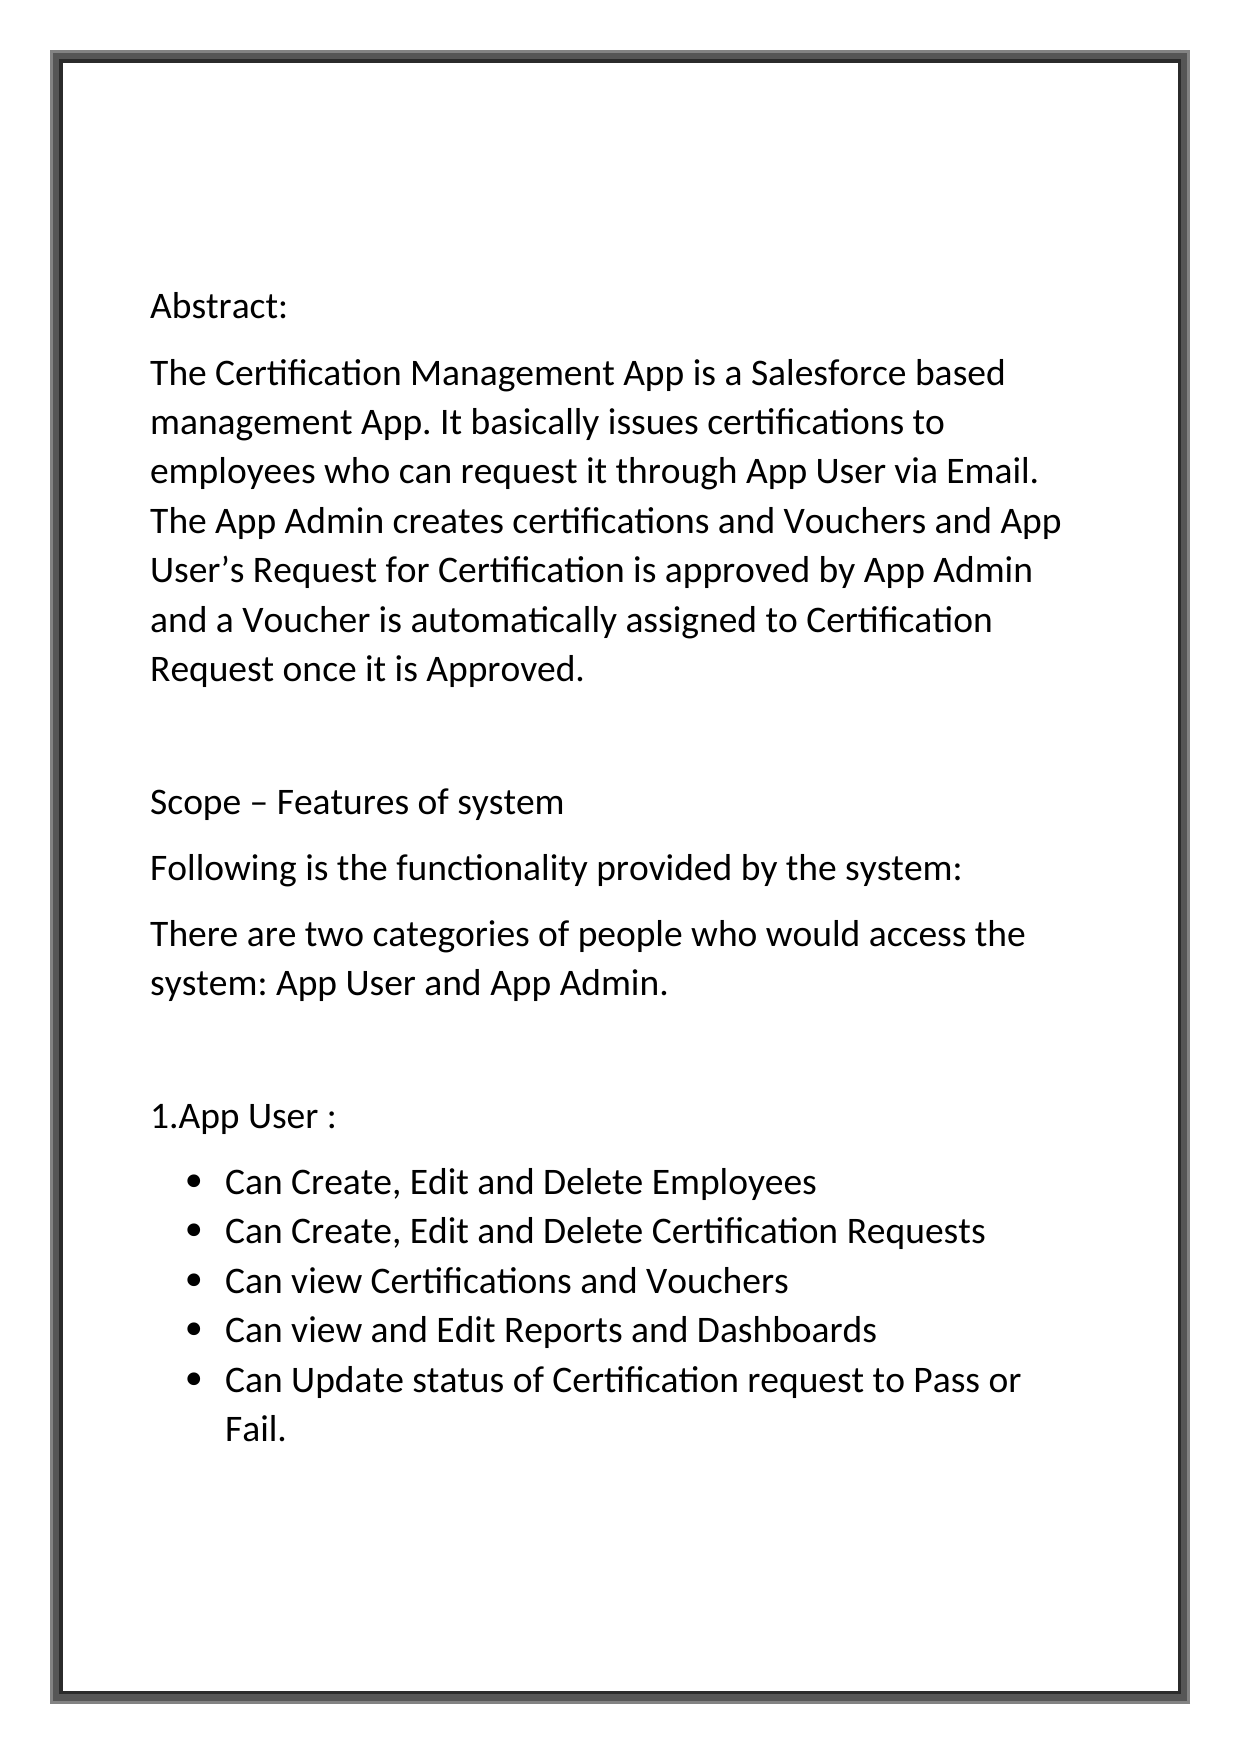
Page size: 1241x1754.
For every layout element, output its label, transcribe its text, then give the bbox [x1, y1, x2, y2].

text There are two categories of people who would access the system: App User and App Admin. [150, 910, 1090, 1005]
list Can Create, Edit and Delete Certification Requests [187, 1207, 1090, 1253]
text Following is the functionality provided by the system: [150, 844, 1090, 889]
text The Certification Management App is a Salesforce based management App. It basically issues certifications to employees who can request it through App User via Email. The App Admin creates certifications and Vouchers and App User’s Request for Certification is approved by App Admin and a Voucher is automatically assigned to Certification Request once it is Approved. [150, 348, 1090, 691]
text 1.App User : [150, 1092, 1090, 1137]
list Can Update status of Certification request to Pass or Fail. [187, 1356, 1090, 1451]
text Abstract: [150, 282, 1090, 328]
text Scope – Features of system [150, 778, 1090, 823]
list Can Create, Edit and Delete Employees [187, 1158, 1090, 1204]
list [187, 1306, 1090, 1352]
list Can view Certifications and Vouchers [187, 1257, 1090, 1303]
